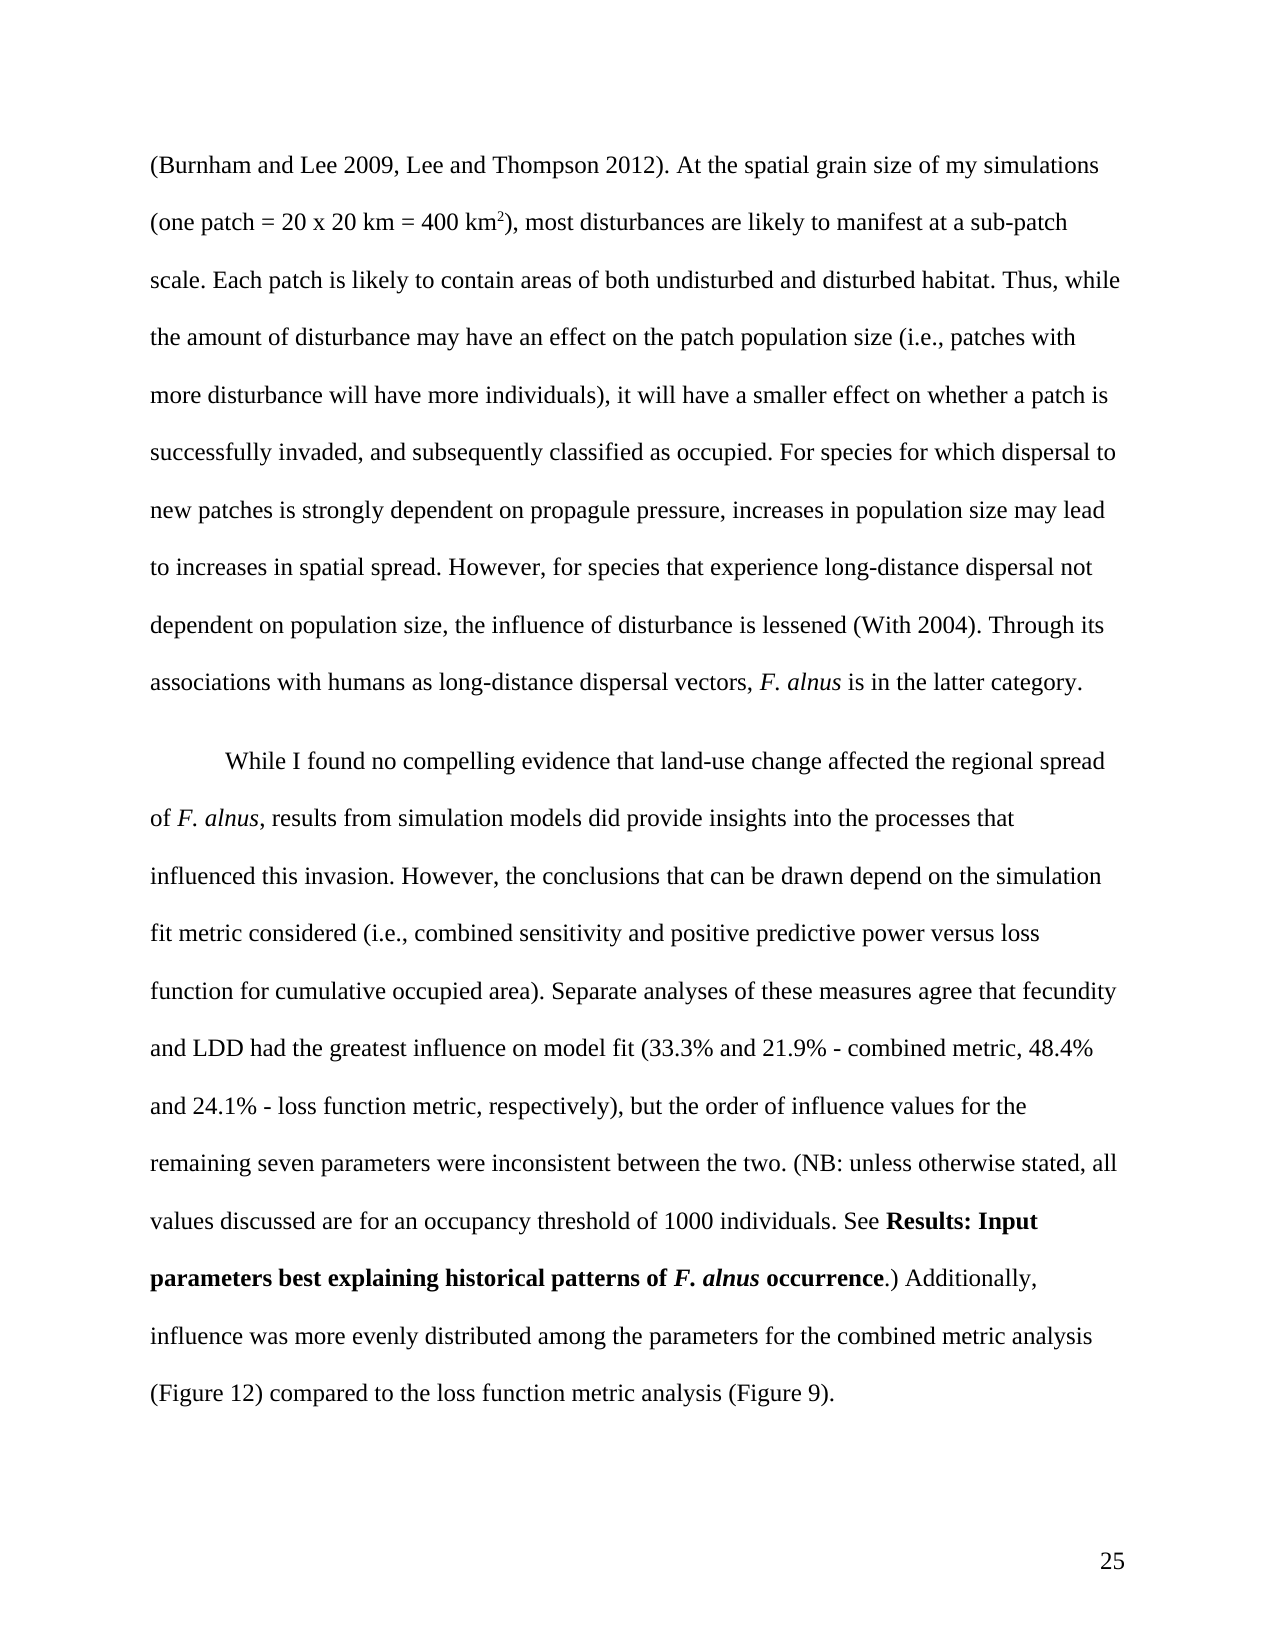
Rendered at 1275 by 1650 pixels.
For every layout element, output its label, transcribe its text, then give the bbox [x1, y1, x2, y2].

text While I found no compelling evidence that land-use change affected the regional spread of F. alnus, results from simulation models did provide insights into the processes that influenced this invasion. However, the conclusions that can be drawn depend on the simulation fit metric considered (i.e., combined sensitivity and positive predictive power versus loss function for cumulative occupied area). Separate analyses of these measures agree that fecundity and LDD had the greatest influence on model fit (33.3% and 21.9% - combined metric, 48.4% and 24.1% - loss function metric, respectively), but the order of influence values for the remaining seven parameters were inconsistent between the two. (NB: unless otherwise stated, all values discussed are for an occupancy threshold of 1000 individuals. See Results: Input parameters best explaining historical patterns of F. alnus occurrence.) Additionally, influence was more evenly distributed among the parameters for the combined metric analysis (Figure 12) compared to the loss function metric analysis (Figure 9). [150, 746, 1125, 1407]
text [150, 150, 1125, 696]
